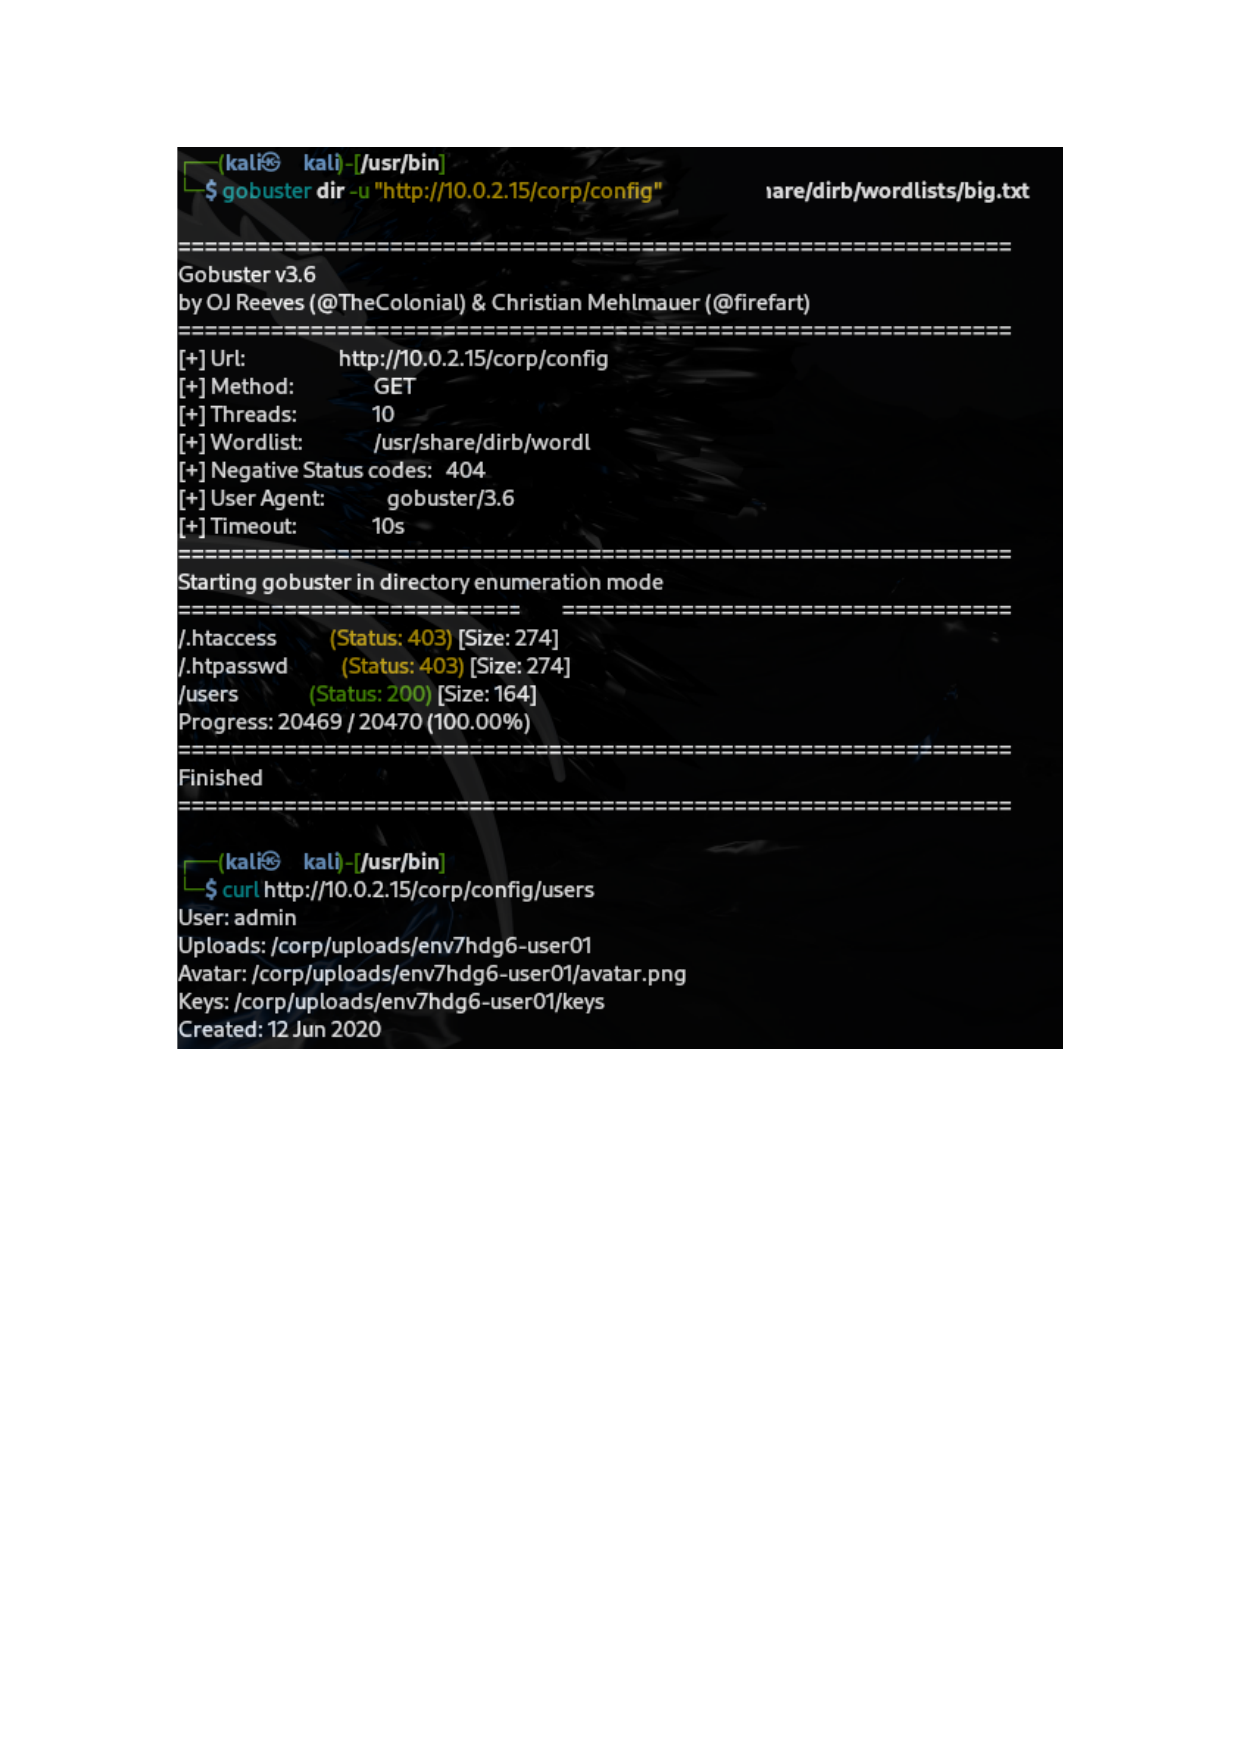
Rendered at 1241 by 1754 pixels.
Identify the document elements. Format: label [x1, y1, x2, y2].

picture [177, 147, 1063, 1049]
